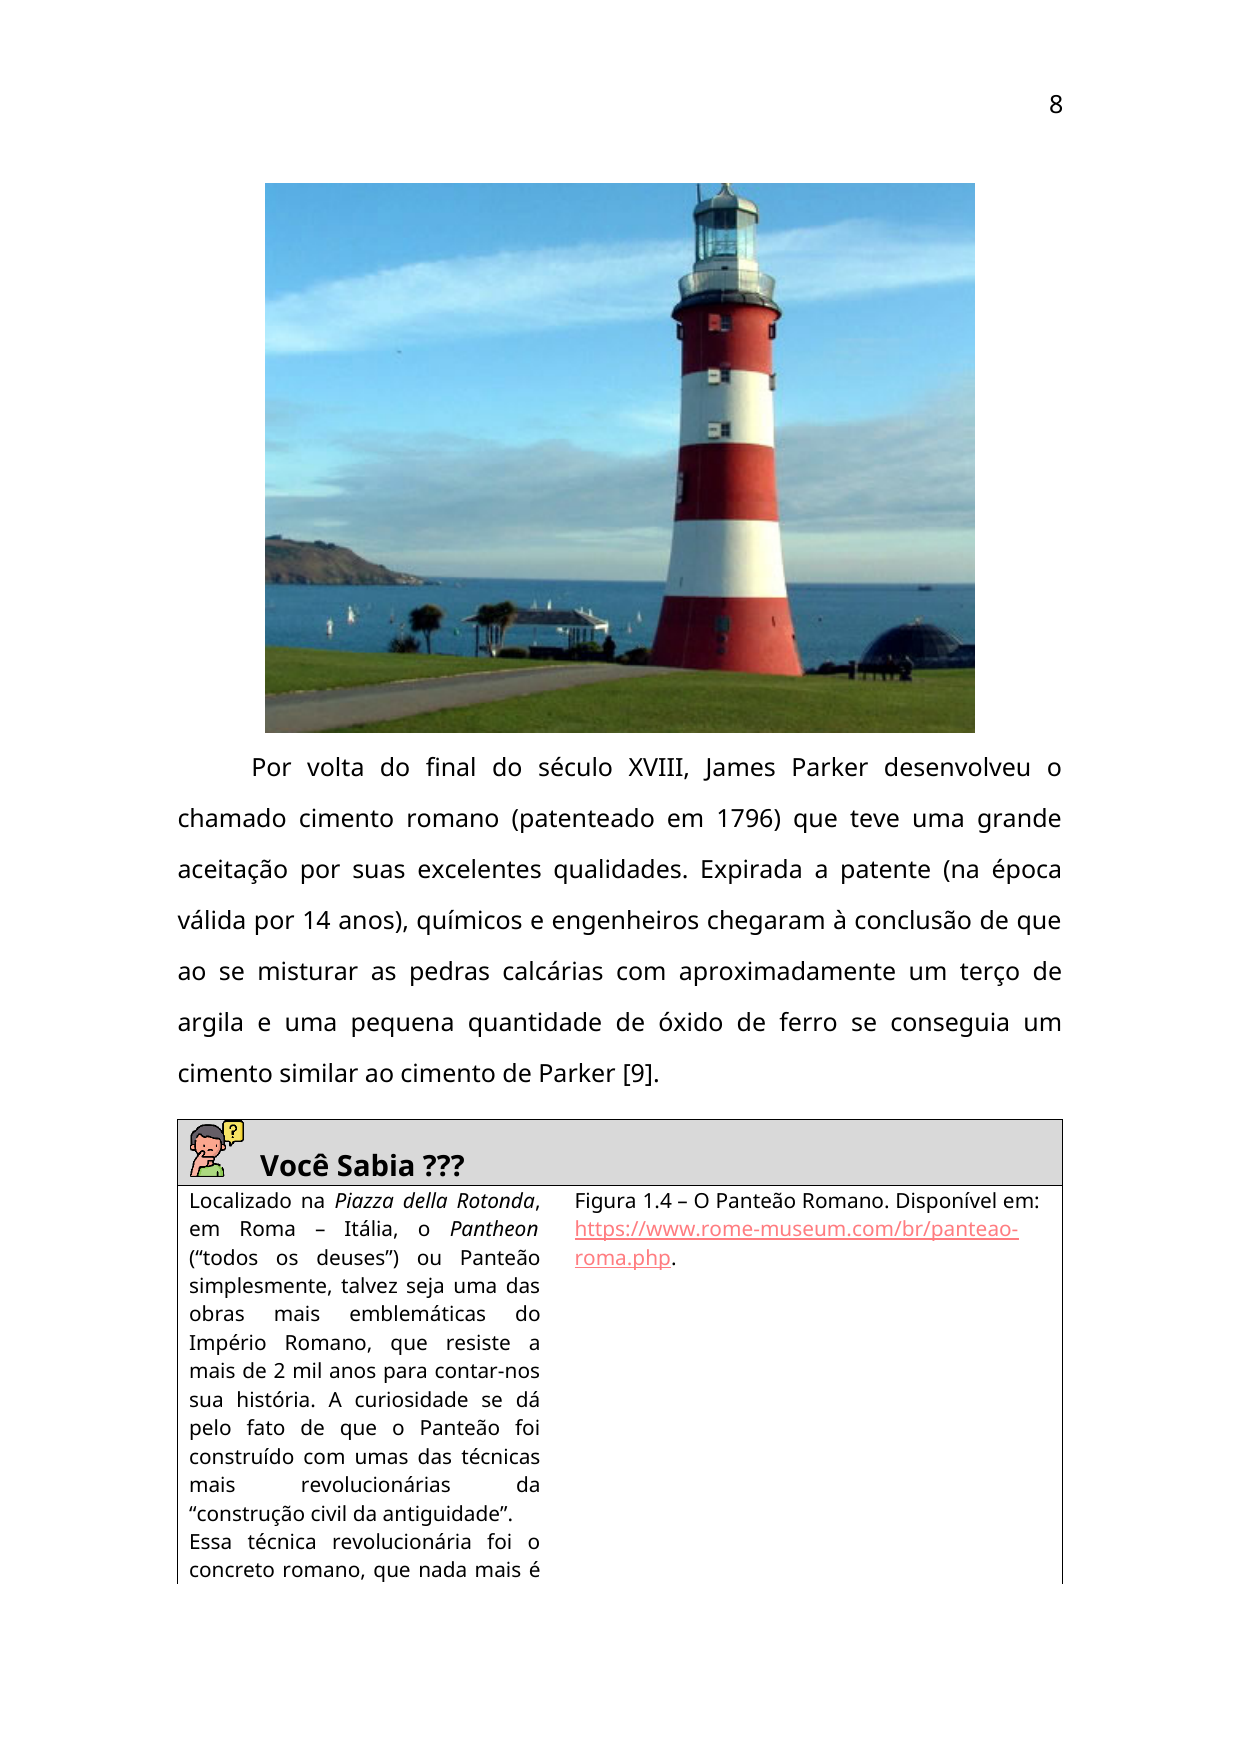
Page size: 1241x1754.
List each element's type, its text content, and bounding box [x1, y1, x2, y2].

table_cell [178, 1186, 552, 1584]
picture [188, 1120, 245, 1177]
table_cell [177, 179, 1063, 737]
table_header Você Sabia ??? [178, 1120, 1062, 1185]
table_cell [552, 1186, 1062, 1584]
picture [265, 183, 975, 733]
text Por volta do final do século XVIII, James Parker desenvolveu o chamado cimento romano (patenteado em 1796) que teve uma grande aceitação por suas excelentes qualidades. Expirada a patente (na época válida por 14 anos), químicos e engenheiros chegaram à conclusão de que ao se misturar as pedras calcárias com aproximadamente um terço de argila e uma pequena quantidade de óxido de ferro se conseguia um cimento similar ao cimento de Parker [9]. [177, 749, 1063, 1090]
